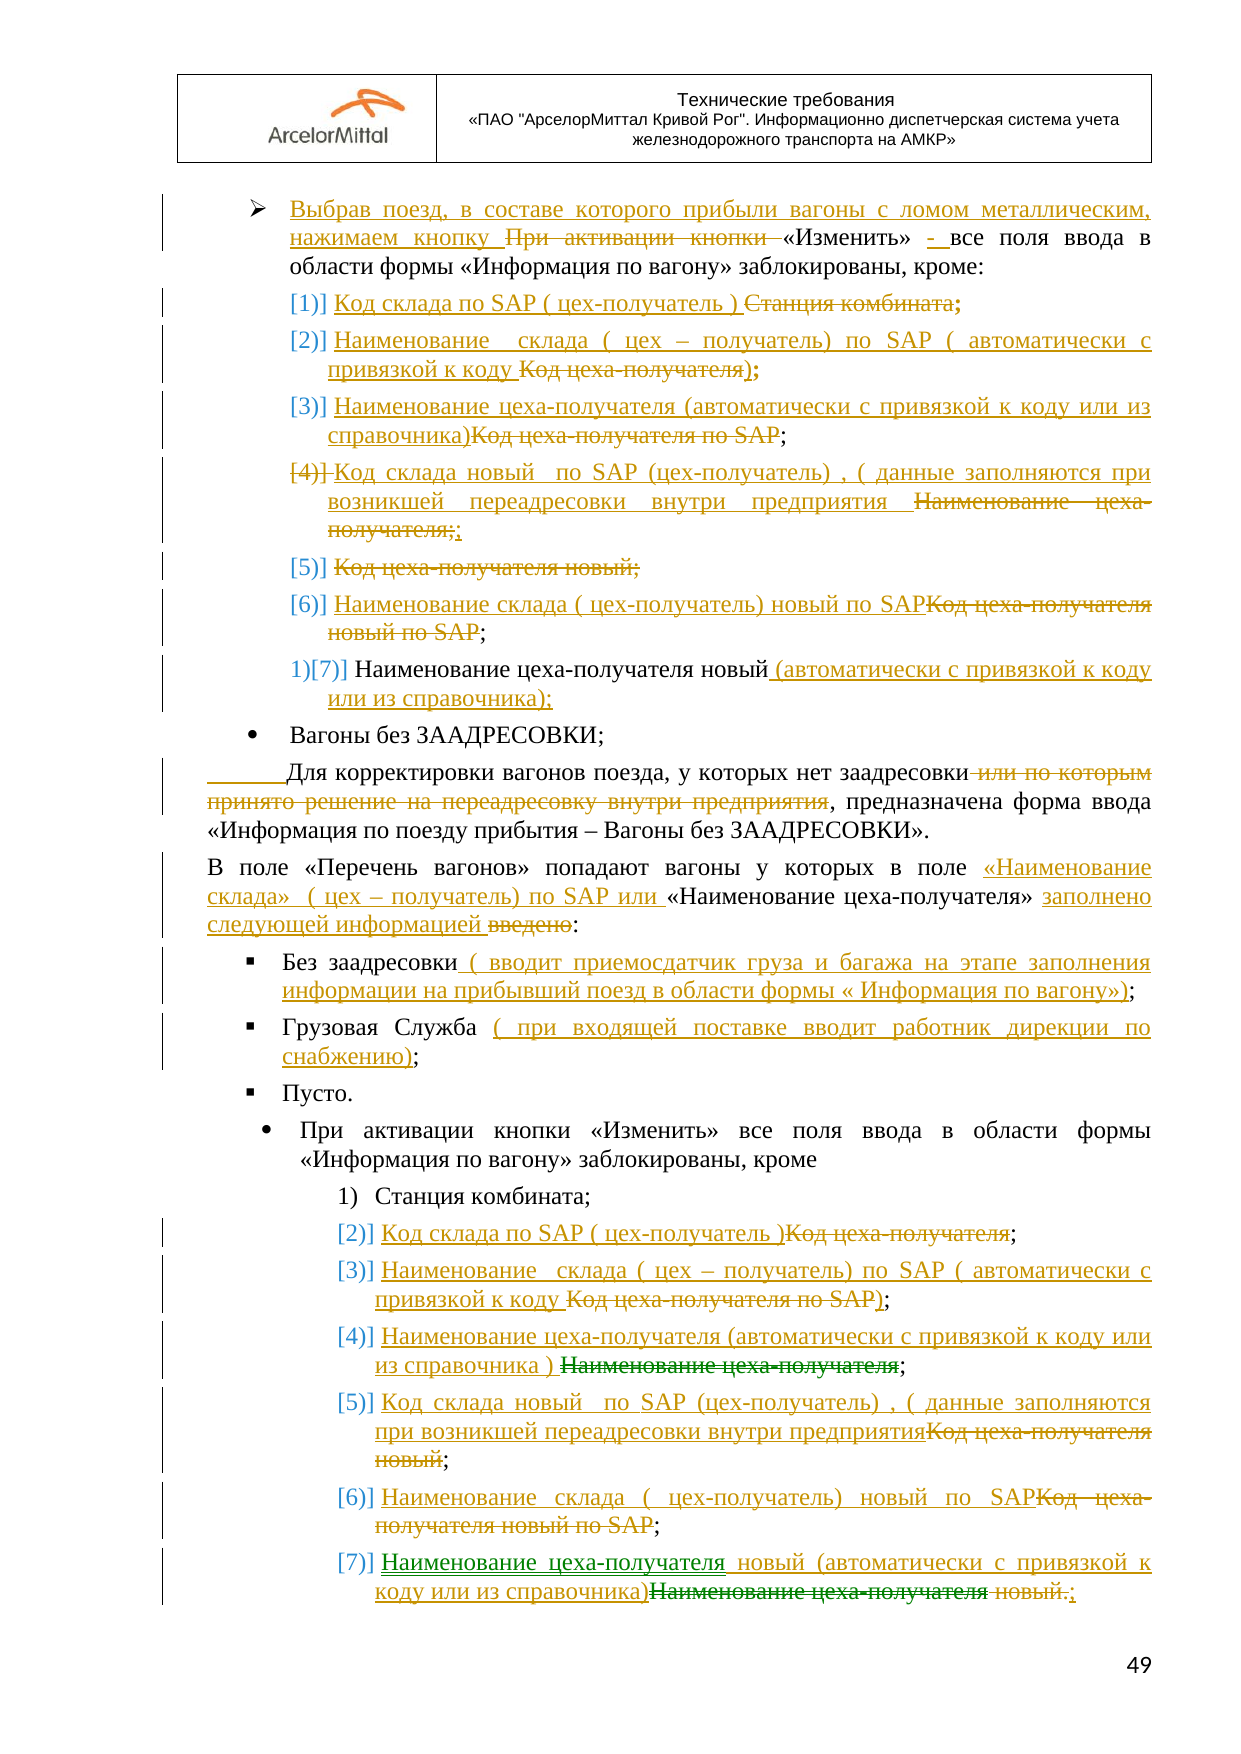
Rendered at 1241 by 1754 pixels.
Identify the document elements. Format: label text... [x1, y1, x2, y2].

list ; [337, 1218, 1152, 1247]
list Для корректировки вагонов поезда, у которых нет заадресовки, предназначена форма ввода «Информация по поезду прибытия – Вагоны без ЗААДРЕСОВКИ». [207, 757, 1152, 844]
list Без заадресовки; [244, 947, 1152, 1004]
list ; [290, 325, 1152, 383]
list Вагоны без ЗААДРЕСОВКИ; [248, 720, 1152, 749]
list ; [290, 288, 1152, 317]
picture [254, 75, 413, 148]
list При активации кнопки «Изменить» все поля ввода в области формы «Информация по вагону» заблокированы, кроме [262, 1115, 1152, 1173]
list Наименование цеха-получателя новый [290, 654, 1152, 712]
list Пусто. [244, 1078, 1152, 1107]
list В поле «Перечень вагонов» попадают вагоны у которых в поле «Наименование цеха-получателя» : [207, 852, 1152, 938]
list ; [337, 1387, 1152, 1473]
list ; [290, 589, 1152, 646]
list ; [337, 1482, 1152, 1539]
list ; [290, 391, 1152, 449]
list ; [337, 1321, 1152, 1379]
list Станция комбината; [337, 1181, 1152, 1210]
list «Изменить» все поля ввода в области формы «Информация по вагону» заблокированы, кроме: [248, 194, 1152, 280]
list ; [337, 1255, 1152, 1313]
list Грузовая Служба ; [244, 1012, 1152, 1070]
